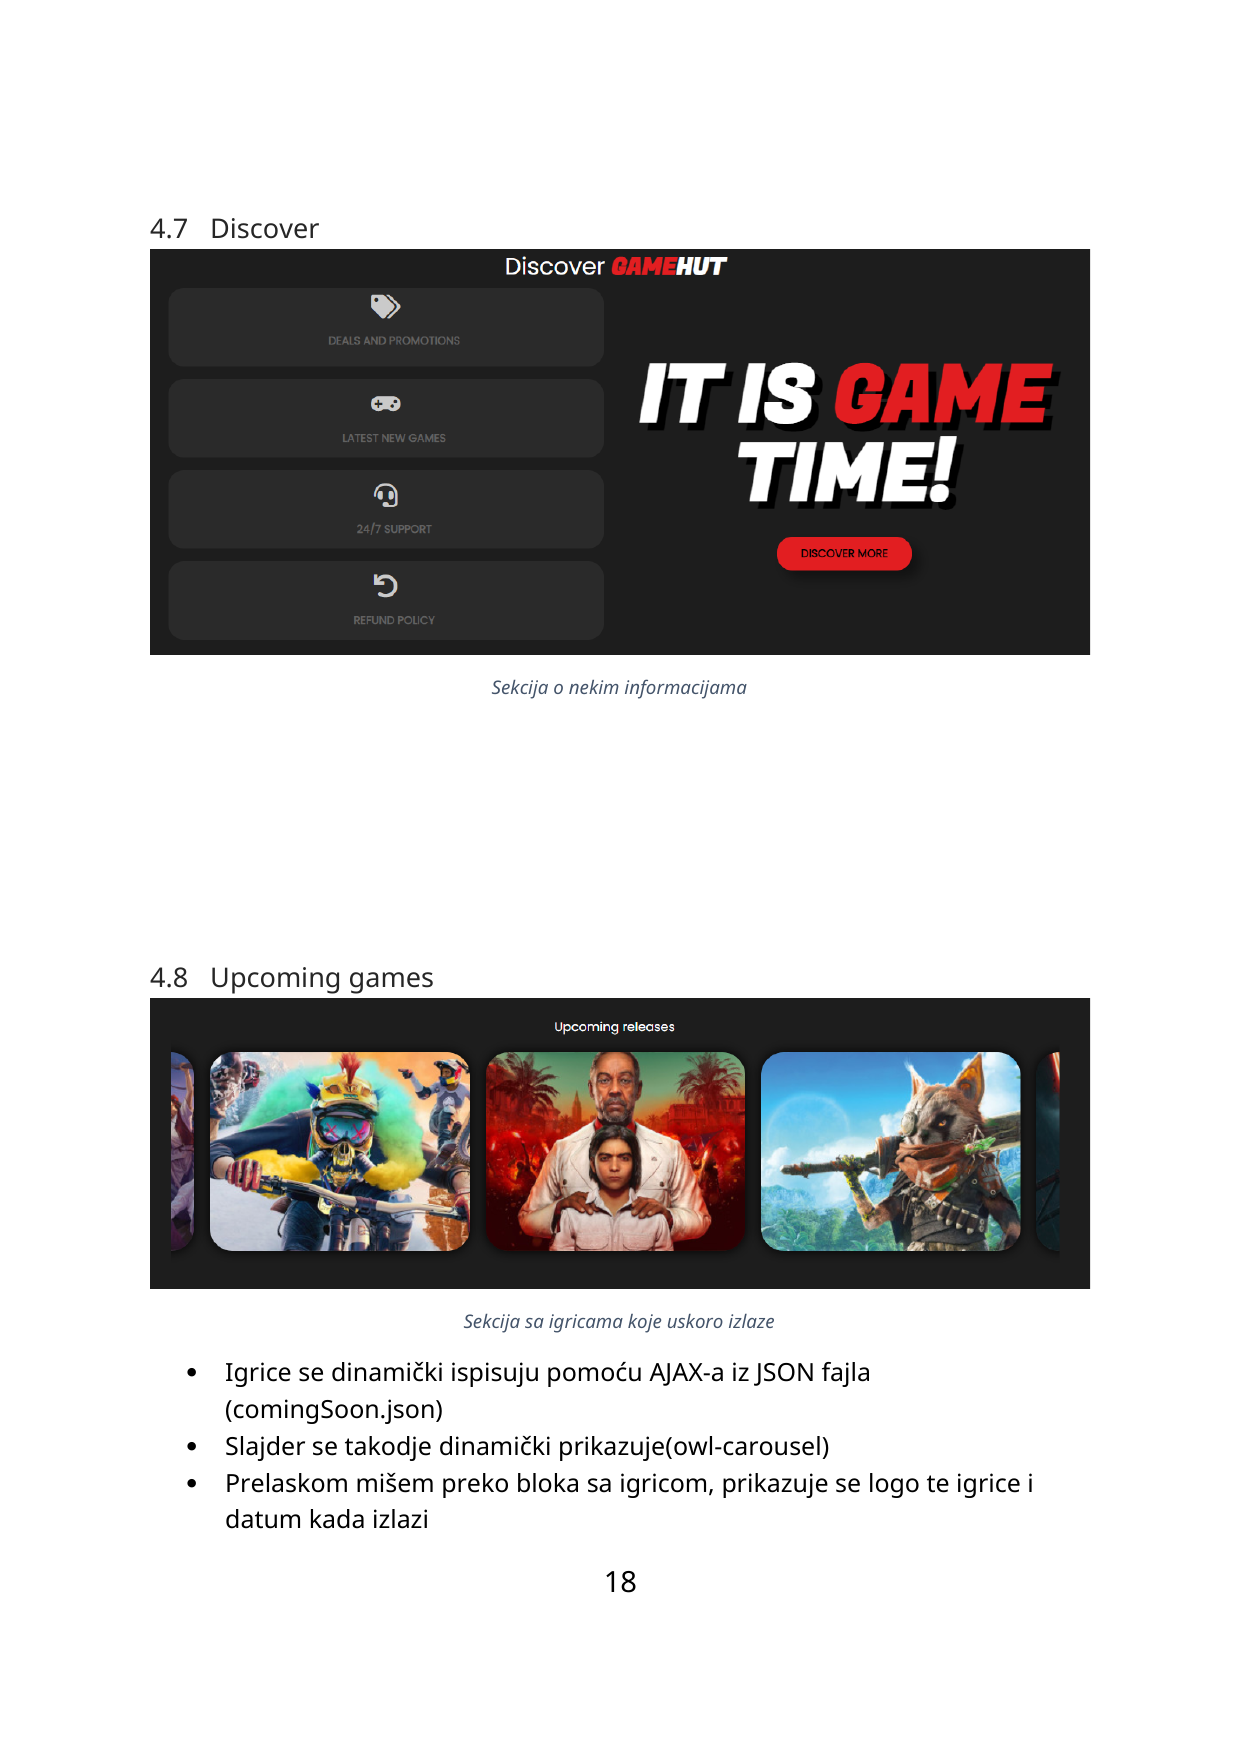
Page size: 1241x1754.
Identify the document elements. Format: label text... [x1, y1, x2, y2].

text Sekcija o nekim informacijama [150, 674, 1090, 700]
subtitle Upcoming games [150, 958, 1090, 995]
subtitle Discover [150, 209, 1090, 246]
text Sekcija sa igricama koje uskoro izlaze [150, 1308, 1090, 1334]
list Slajder se takodje dinamički prikazuje(owl-carousel) [187, 1428, 1090, 1462]
picture [150, 998, 1091, 1289]
list Prelaskom mišem preko bloka sa igricom, prikazuje se logo te igrice i datum kada izlazi [187, 1465, 1090, 1536]
picture [150, 249, 1091, 655]
list Igrice se dinamički ispisuju pomoću AJAX-a iz JSON fajla (comingSoon.json) [187, 1355, 1090, 1426]
